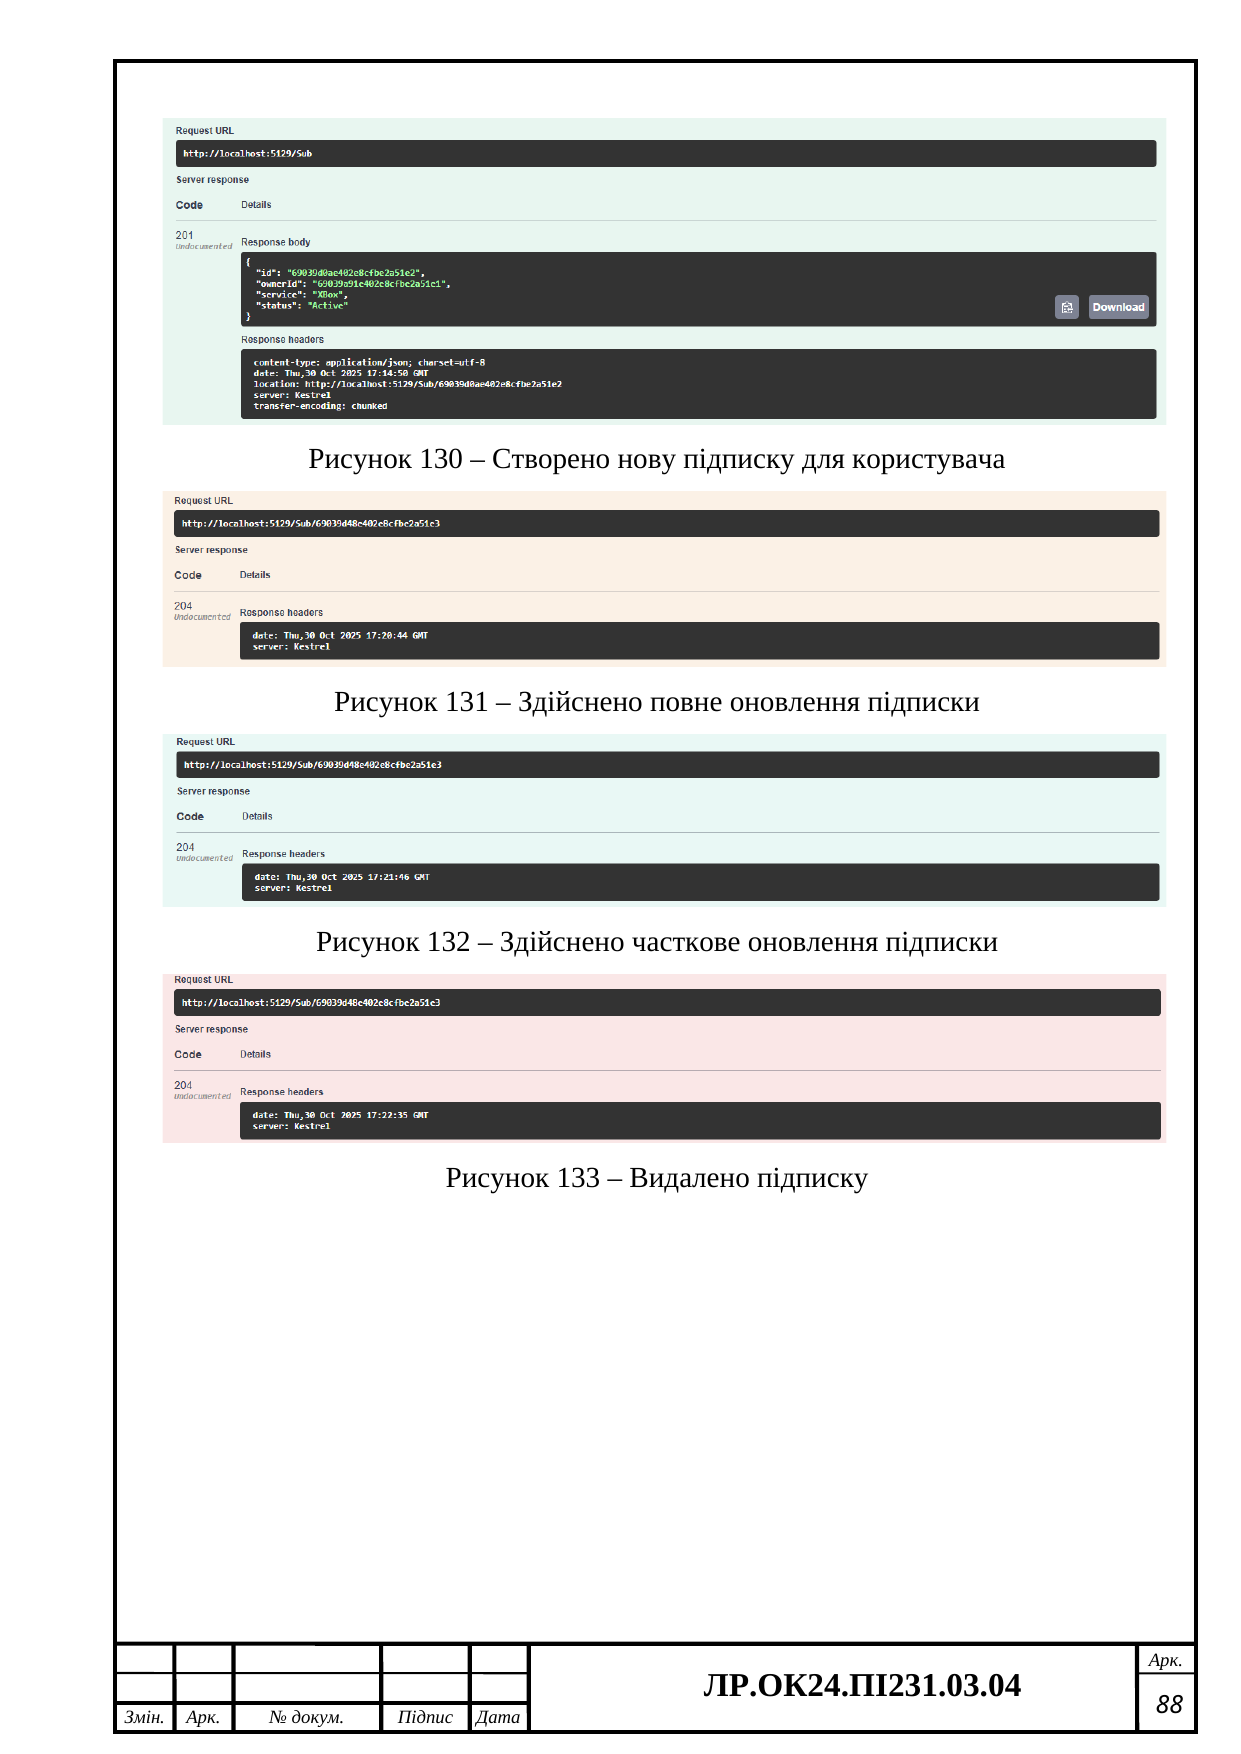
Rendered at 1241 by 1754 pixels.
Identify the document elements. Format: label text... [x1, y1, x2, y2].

picture [162, 734, 1167, 907]
text Рисунок 131 – Здійснено повне оновлення підписки [162, 667, 1152, 717]
text Рисунок 130 – Створено нову підписку для користувача [162, 425, 1152, 474]
text Рисунок 132 – Здійснено часткове оновлення підписки [162, 924, 1152, 957]
picture [162, 974, 1167, 1143]
picture [162, 491, 1167, 667]
picture [162, 118, 1167, 425]
text Рисунок 133 – Видалено підписку [162, 1143, 1152, 1193]
